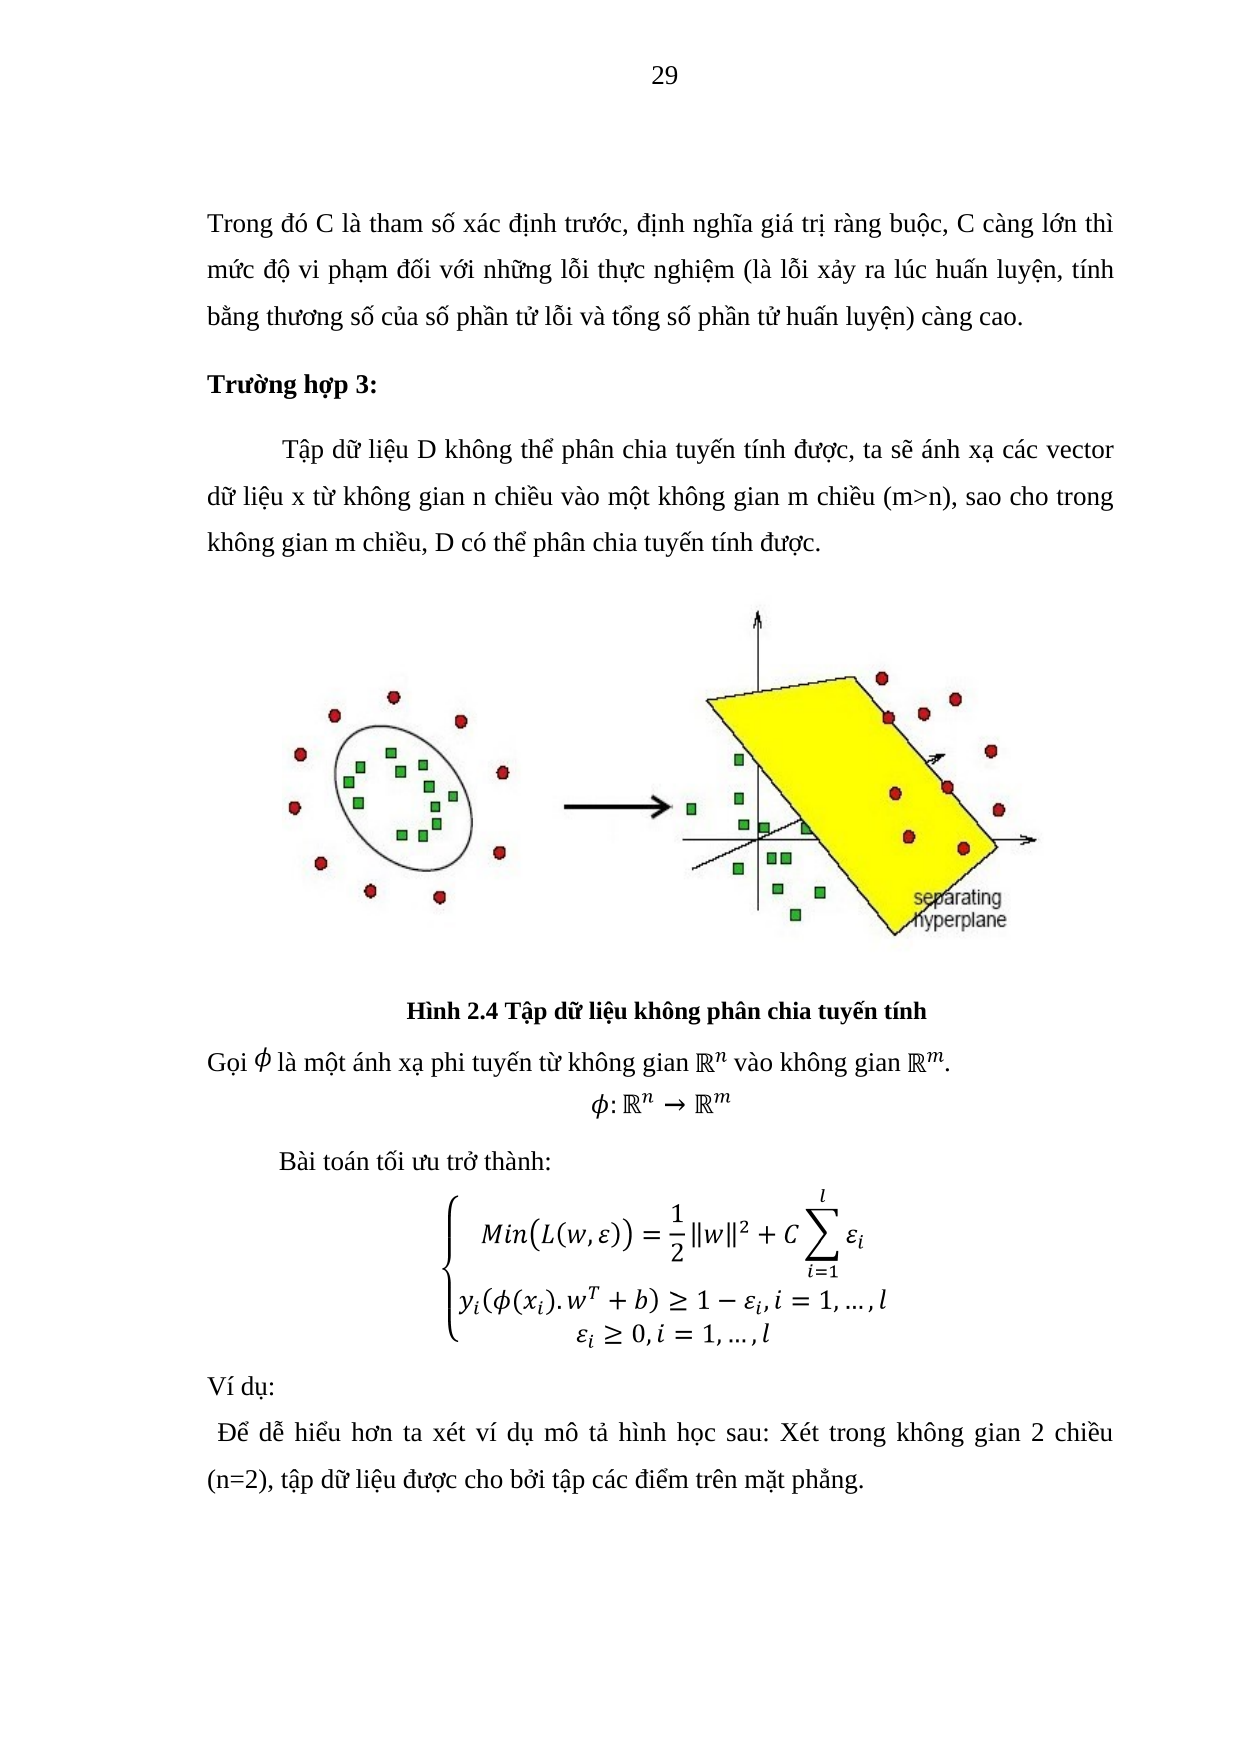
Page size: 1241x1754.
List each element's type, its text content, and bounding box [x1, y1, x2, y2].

picture [591, 1092, 731, 1119]
text Trong đó C là tham số xác định trước, định nghĩa giá trị ràng buộc, C càng lớn thì mức độ vi phạm đối với những lỗi thực nghiệm (là lỗi xảy ra lúc huấn luyện, tính bằng thương số của số phần tử lỗi và tổng số phần tử huấn luyện) càng cao. [207, 207, 1116, 331]
text Hình 2.4 Tập dữ liệu không phân chia tuyến tính [207, 996, 1122, 1025]
picture [254, 1046, 271, 1072]
picture [441, 1188, 886, 1348]
text Trường hợp 3: [207, 369, 1122, 400]
picture [281, 593, 1048, 960]
text Bài toán tối ưu trở thành: [207, 1145, 1122, 1176]
text Để dễ hiểu hơn ta xét ví dụ mô tả hình học sau: Xét trong không gian 2 chiều (n=2), tập dữ liệu được cho bởi tập các điểm trên mặt phẳng. [207, 1417, 1116, 1494]
picture [696, 1051, 727, 1072]
text Tập dữ liệu D không thể phân chia tuyến tính được, ta sẽ ánh xạ các vector dữ liệu x từ không gian n chiều vào một không gian m chiều (m>n), sao cho trong không gian m chiều, D có thể phân chia tuyến tính được. [207, 433, 1116, 557]
picture [907, 1051, 944, 1072]
text Ví dụ: [207, 1370, 1122, 1401]
text Gọi là một ánh xạ phi tuyến từ không gian vào không gian . [207, 1046, 1122, 1077]
